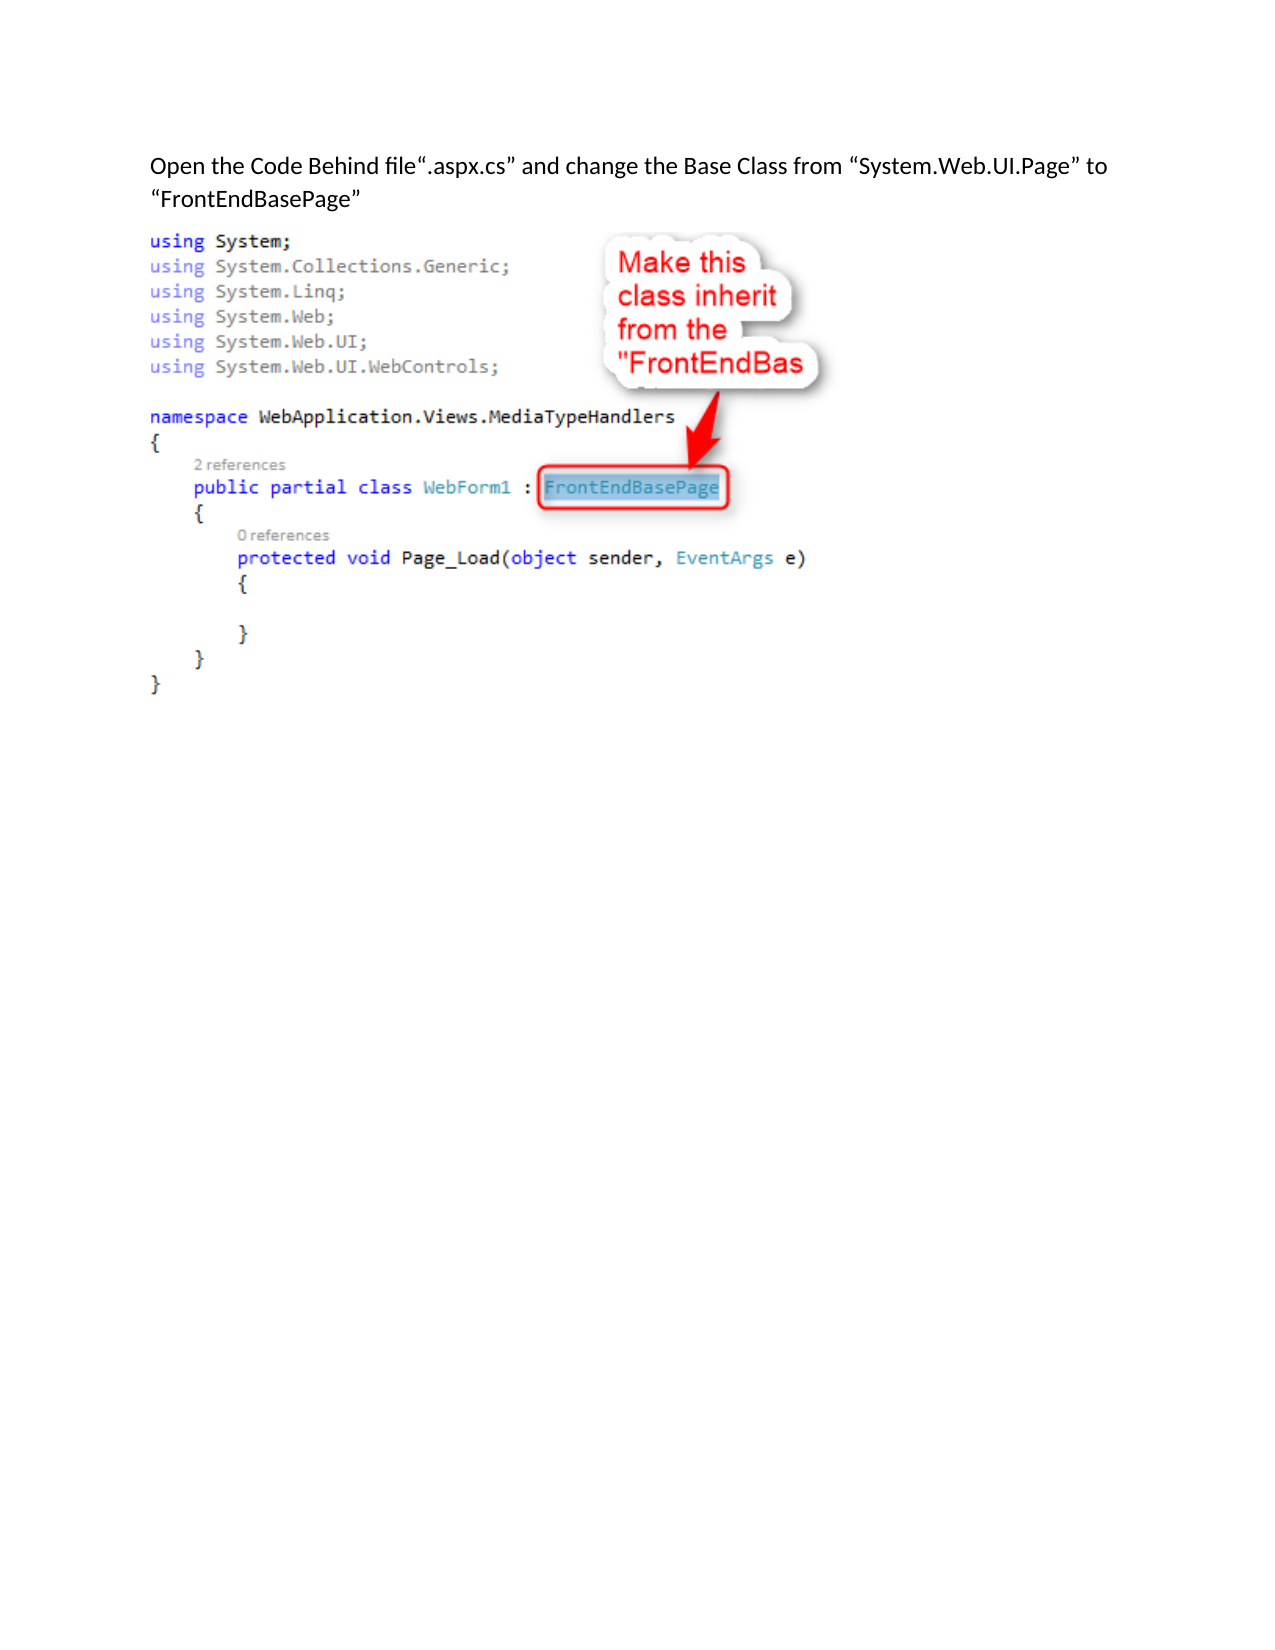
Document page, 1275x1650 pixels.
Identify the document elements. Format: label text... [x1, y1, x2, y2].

picture [150, 232, 873, 696]
text Open the Code Behind file“.aspx.cs” and change the Base Class from “System.Web.UI.Page” to “FrontEndBasePage” [150, 150, 1125, 213]
